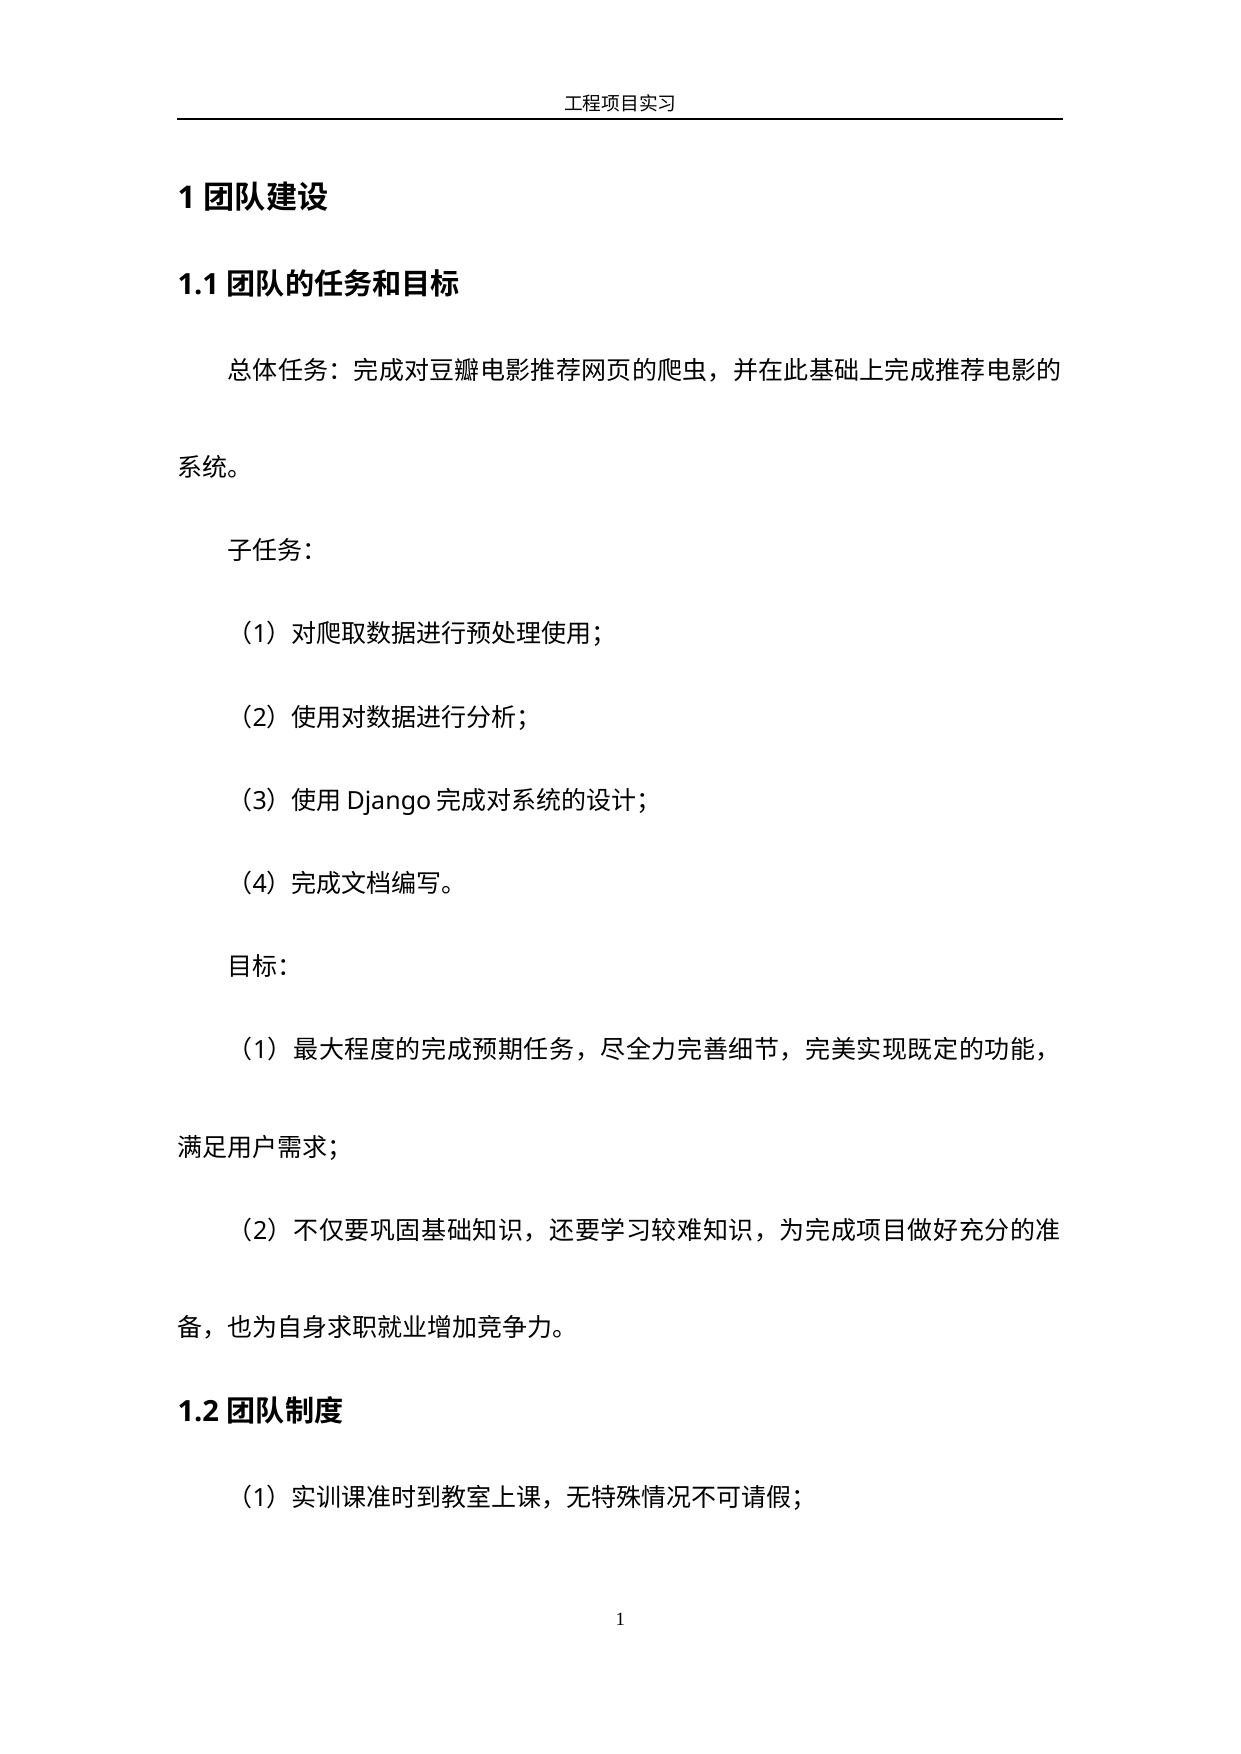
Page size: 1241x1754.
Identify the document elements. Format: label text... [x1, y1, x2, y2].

text （1）对爬取数据进行预处理使用； [177, 599, 1063, 664]
text （1）最大程度的完成预期任务，尽全力完善细节，完美实现既定的功能，满足用户需求； [177, 1015, 1063, 1178]
text 目标： [177, 932, 1063, 997]
text （3）使用Django完成对系统的设计； [177, 766, 1063, 831]
subtitle 1 团队建设 [177, 162, 1063, 227]
text （1）实训课准时到教室上课，无特殊情况不可请假； [177, 1463, 1063, 1528]
text 总体任务：完成对豆瓣电影推荐网页的爬虫，并在此基础上完成推荐电影的系统。 [177, 336, 1063, 498]
text （2）使用对数据进行分析； [177, 683, 1063, 748]
subtitle 1.2 团队制度 [177, 1376, 1063, 1441]
text 子任务： [177, 516, 1063, 581]
subtitle 1.1 团队的任务和目标 [177, 250, 1063, 315]
text （4）完成文档编写。 [177, 849, 1063, 914]
text （2）不仅要巩固基础知识，还要学习较难知识，为完成项目做好充分的准备，也为自身求职就业增加竞争力。 [177, 1196, 1063, 1358]
